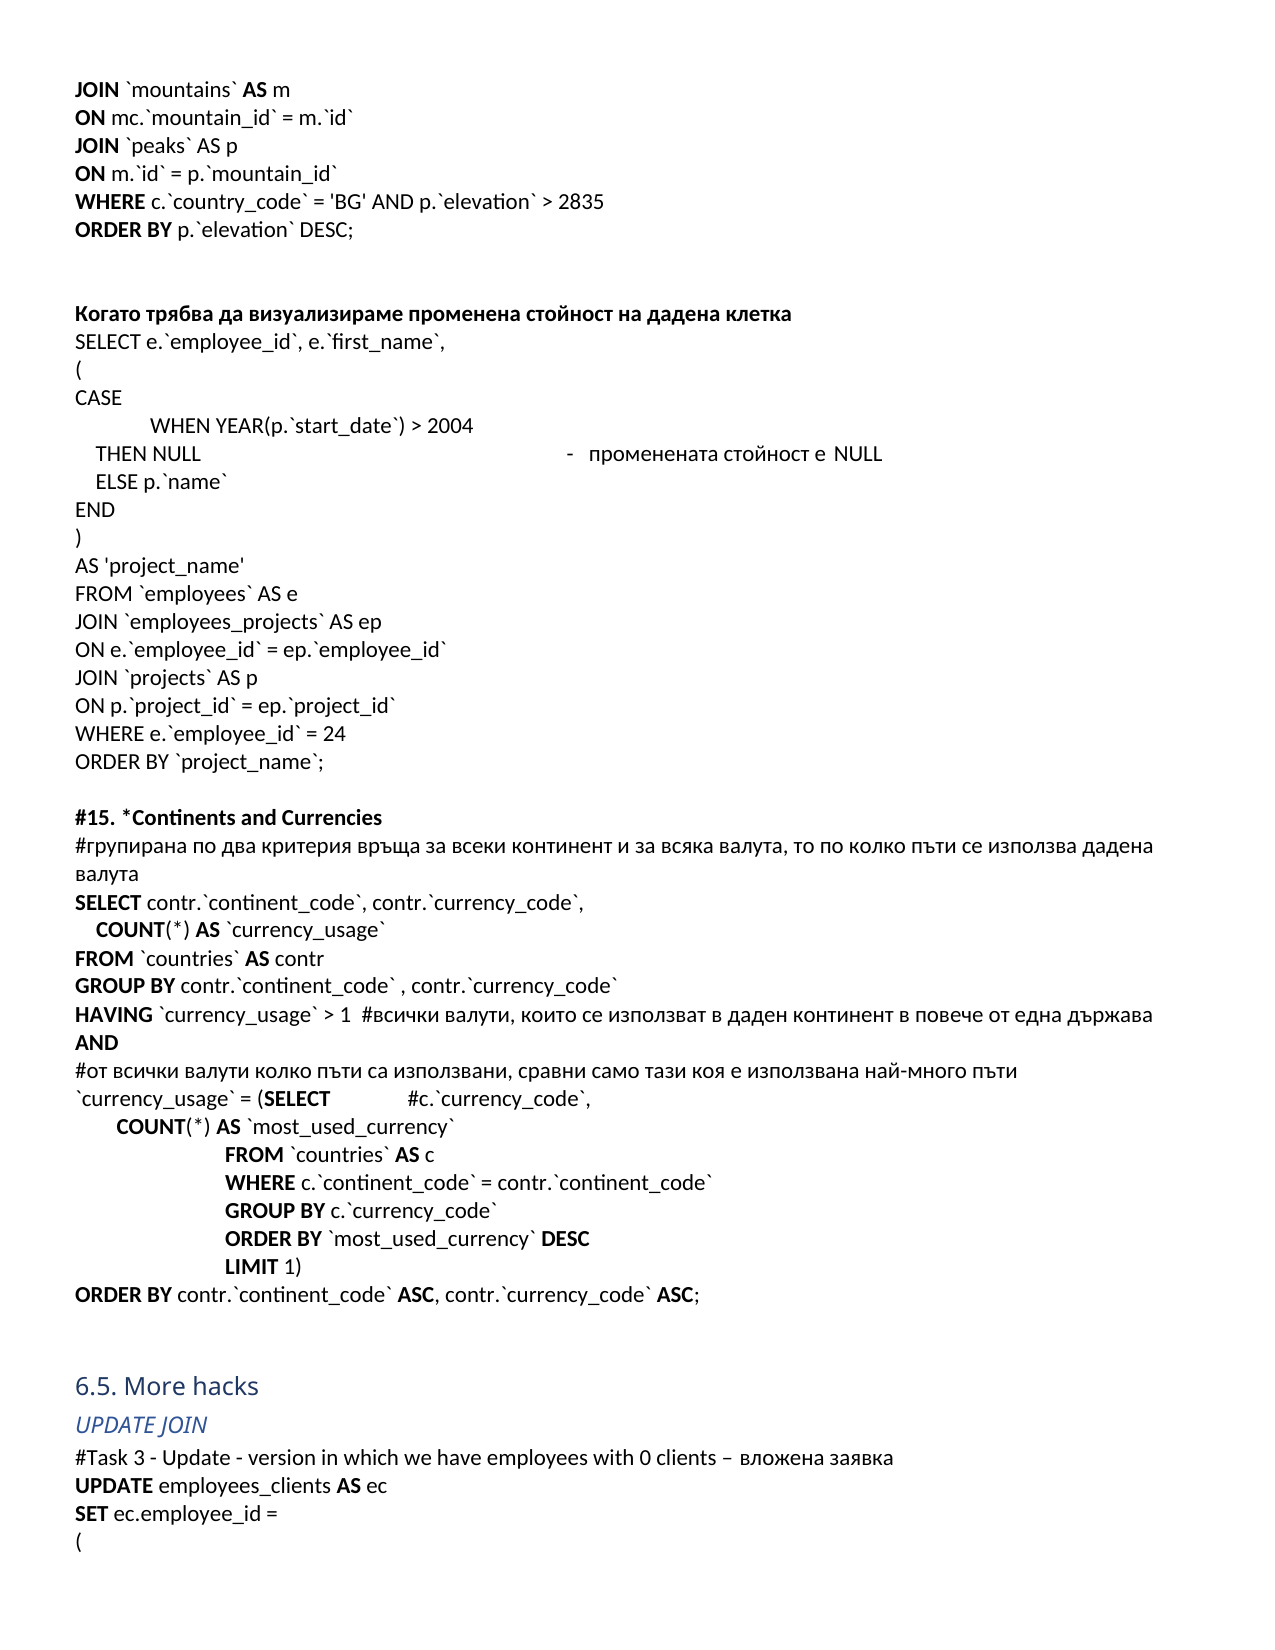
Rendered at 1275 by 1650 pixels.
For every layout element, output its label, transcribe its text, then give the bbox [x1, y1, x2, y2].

text `currency_usage` = (SELECT #c.`currency_code`, [75, 1084, 1200, 1112]
text ORDER BY p.`elevation` DESC; [75, 215, 1200, 243]
text ON mc.`mountain_id` = m.`id` [75, 103, 1200, 131]
text JOIN `employees_projects` AS ep [75, 607, 1200, 635]
text ) [75, 523, 1200, 551]
text CASE [75, 383, 1200, 411]
text UPDATE employees_clients AS ec [75, 1471, 1200, 1499]
text AND [75, 1028, 1200, 1056]
text JOIN `projects` AS p [75, 663, 1200, 691]
text ( [75, 355, 1200, 383]
text COUNT(*) AS `most_used_currency` [75, 1112, 1200, 1140]
text WHERE e.`employee_id` = 24 [75, 719, 1200, 747]
text ON e.`employee_id` = ep.`employee_id` [75, 635, 1200, 663]
text ELSE p.`name` [75, 467, 1200, 495]
text SELECT e.`employee_id`, e.`first_name`, [75, 327, 1200, 355]
text #Task 3 - Update - version in which we have employees with 0 clients – вложена заявка [75, 1443, 1200, 1471]
text END [75, 495, 1200, 523]
text FROM `countries` AS contr [75, 944, 1200, 972]
text #групирана по два критерия връща за всеки континент и за всяка валута, то по колко пъти се използва дадена валута [75, 832, 1200, 888]
text ORDER BY `most_used_currency` DESC [75, 1224, 1200, 1252]
text AS 'project_name' [75, 551, 1200, 579]
text WHEN YEAR(p.`start_date`) > 2004 [75, 411, 1200, 439]
text GROUP BY contr.`continent_code` , contr.`currency_code` [75, 972, 1200, 1000]
text Когато трябва да визуализираме променена стойност на дадена клетка [75, 299, 1200, 327]
subtitle 6.5. More hacks [75, 1368, 1200, 1402]
text SELECT contr.`continent_code`, contr.`currency_code`, [75, 888, 1200, 916]
text ON m.`id` = p.`mountain_id` [75, 159, 1200, 187]
text GROUP BY c.`currency_code` [75, 1196, 1200, 1224]
text JOIN `peaks` AS p [75, 131, 1200, 159]
text FROM `countries` AS c [75, 1140, 1200, 1168]
text COUNT(*) AS `currency_usage` [75, 916, 1200, 944]
text JOIN `mountains` AS m [75, 75, 1200, 103]
text SET ec.employee_id = [75, 1499, 1200, 1527]
text #15. *Continents and Currencies [75, 803, 1200, 832]
text LIMIT 1) [75, 1252, 1200, 1280]
text WHERE c.`country_code` = 'BG' AND p.`elevation` > 2835 [75, 187, 1200, 215]
text ORDER BY `project_name`; [75, 747, 1200, 776]
text HAVING `currency_usage` > 1 #всички валути, които се използват в даден континент в повече от една държава [75, 1000, 1200, 1028]
text ( [75, 1527, 1200, 1555]
text FROM `employees` AS e [75, 579, 1200, 607]
text ON p.`project_id` = ep.`project_id` [75, 691, 1200, 719]
text ORDER BY contr.`continent_code` ASC, contr.`currency_code` ASC; [75, 1280, 1200, 1308]
subtitle UPDATE JOIN [75, 1409, 1200, 1440]
text #от всички валути колко пъти са използвани, сравни само тази коя е използвана най-много пъти [75, 1056, 1200, 1084]
text WHERE c.`continent_code` = contr.`continent_code` [75, 1168, 1200, 1196]
text THEN NULL - променената стойност е NULL [75, 439, 1200, 467]
